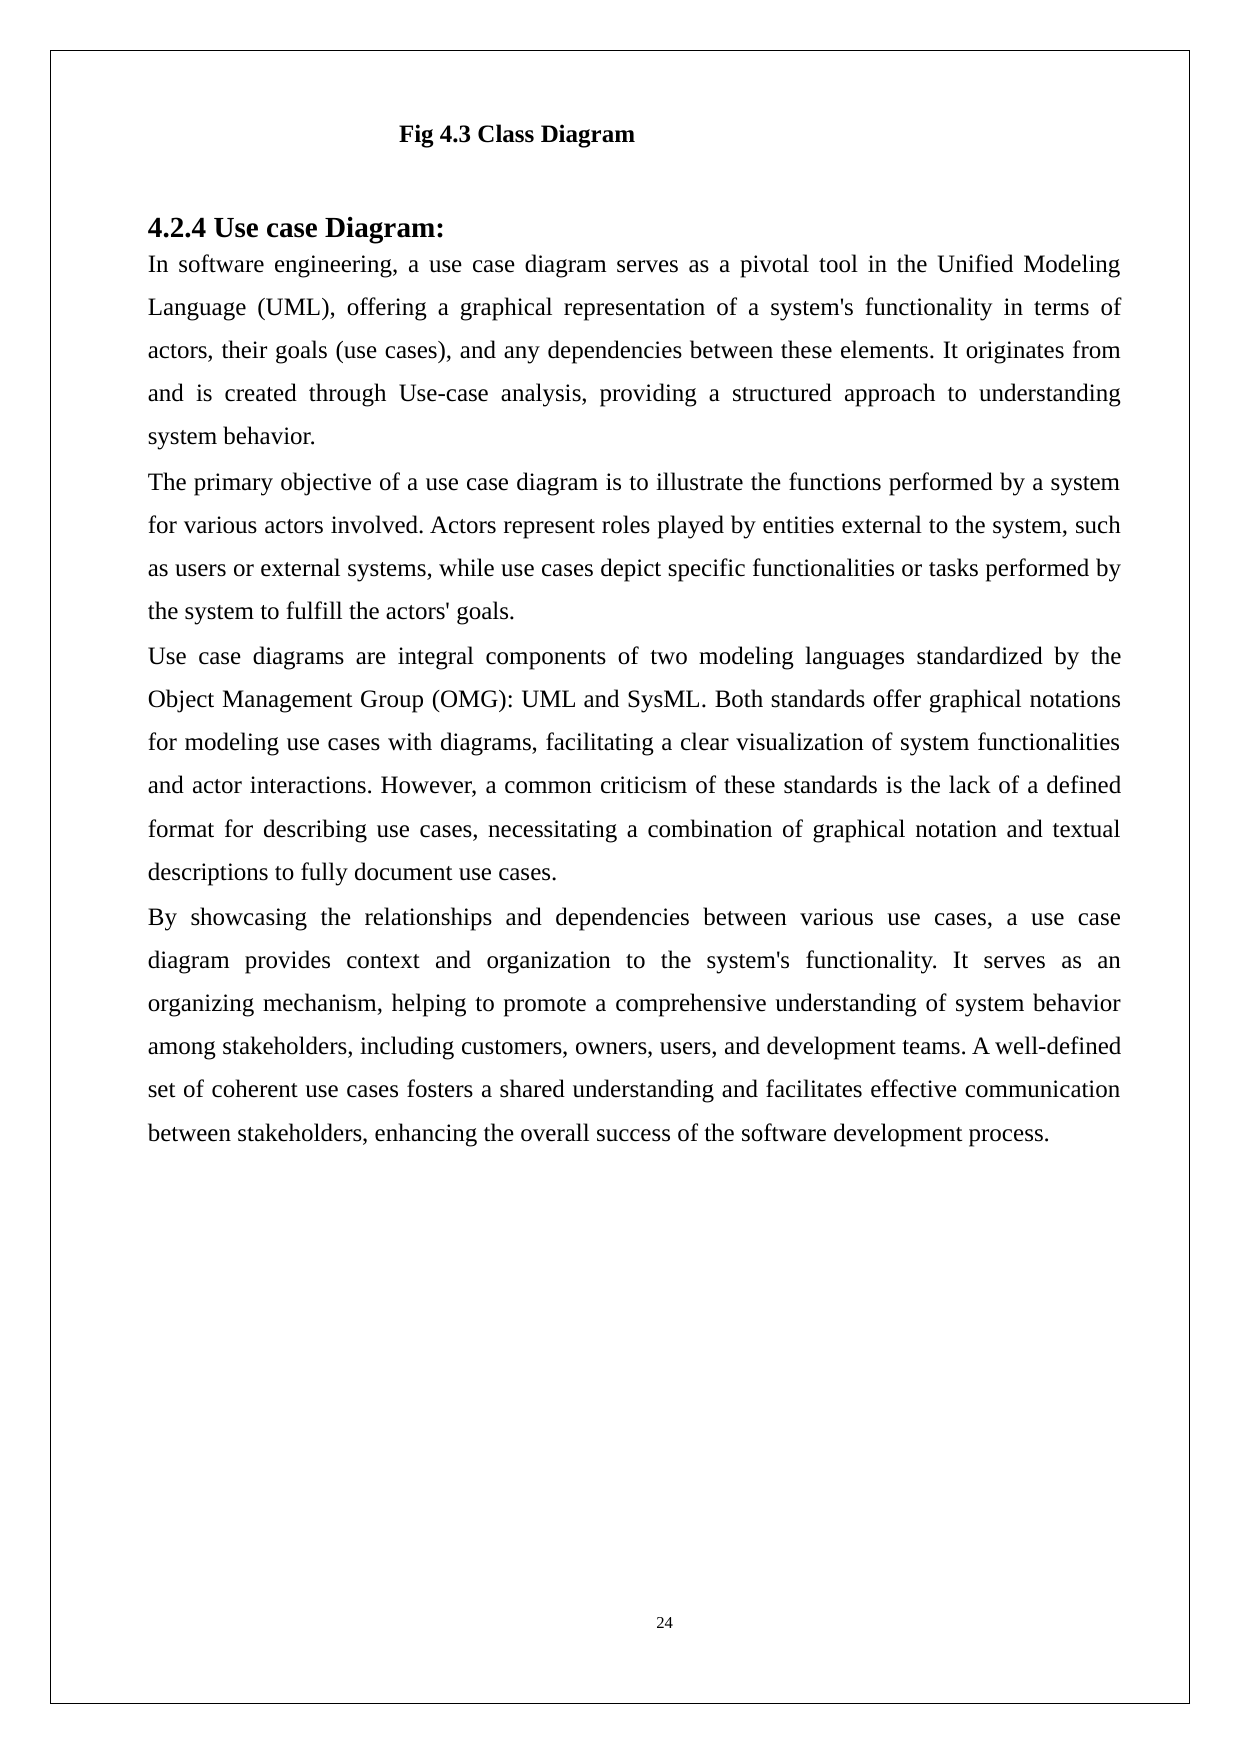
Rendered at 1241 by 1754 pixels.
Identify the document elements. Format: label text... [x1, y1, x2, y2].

text 4.2.4 Use case Diagram: [148, 210, 1122, 243]
text The primary objective of a use case diagram is to illustrate the functions performed by a system for various actors involved. Actors represent roles played by entities external to the system, such as users or external systems, while use cases depict specific functionalities or tasks performed by the system to fulfill the actors' goals. [148, 467, 1122, 625]
text Use case diagrams are integral components of two modeling languages standardized by the Object Management Group (OMG): UML and SysML. Both standards offer graphical notations for modeling use cases with diagrams, facilitating a clear visualization of system functionalities and actor interactions. However, a common criticism of these standards is the lack of a defined format for describing use cases, necessitating a combination of graphical notation and textual descriptions to fully document use cases. [148, 641, 1122, 886]
text In software engineering, a use case diagram serves as a pivotal tool in the Unified Modeling Language (UML), offering a graphical representation of a system's functionality in terms of actors, their goals (use cases), and any dependencies between these elements. It originates from and is created through Use-case analysis, providing a structured approach to understanding system behavior. [148, 249, 1122, 450]
text Fig 4.3 Class Diagram [374, 119, 1181, 148]
text By showcasing the relationships and dependencies between various use cases, a use case diagram provides context and organization to the system's functionality. It serves as an organizing mechanism, helping to promote a comprehensive understanding of system behavior among stakeholders, including customers, owners, users, and development teams. A well-defined set of coherent use cases fosters a shared understanding and facilitates effective communication between stakeholders, enhancing the overall success of the software development process. [148, 902, 1122, 1146]
